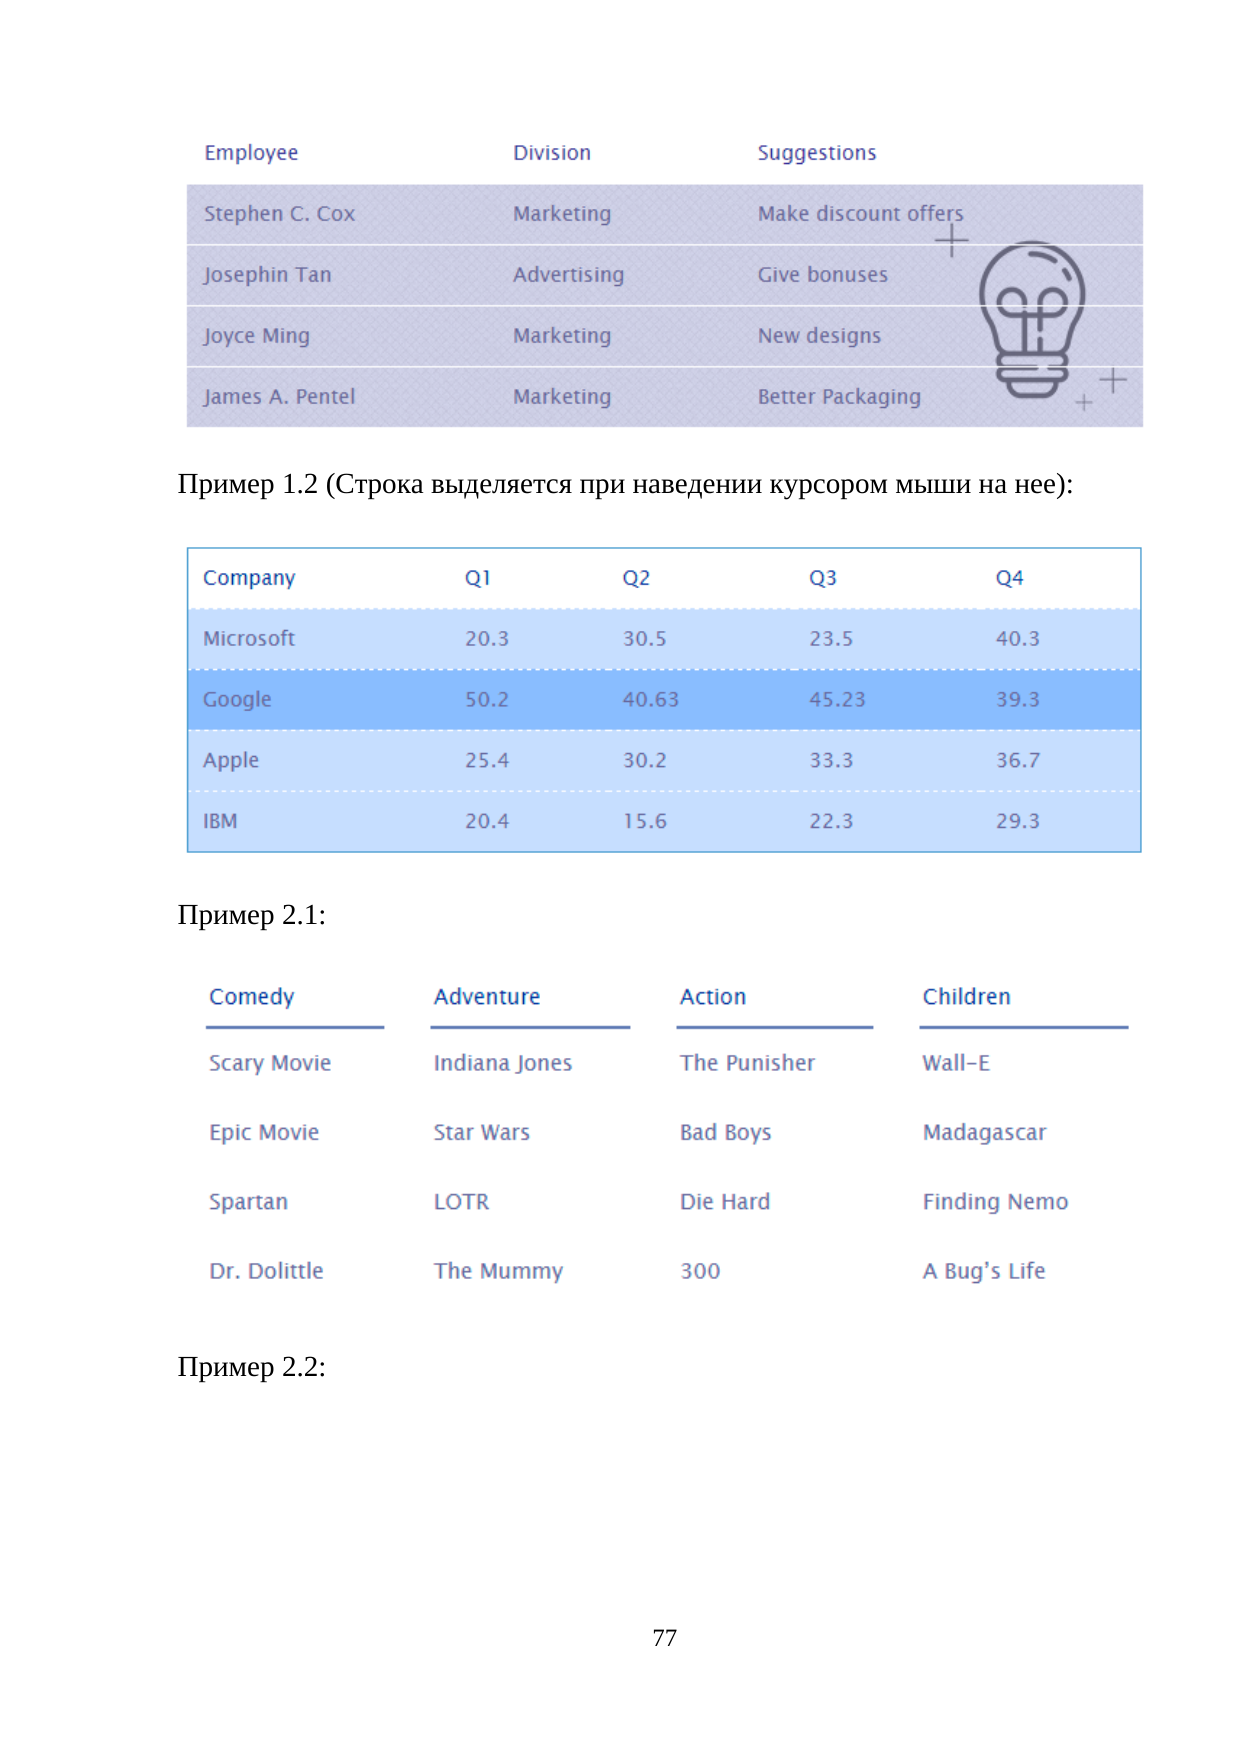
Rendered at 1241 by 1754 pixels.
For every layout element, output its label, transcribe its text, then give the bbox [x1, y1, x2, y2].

text Пример 2.2: [177, 1349, 1152, 1383]
text Пример 2.1: [177, 897, 1152, 930]
picture [177, 118, 1152, 436]
text Пример 1.2 (Строка выделяется при наведении курсором мыши на нее): [177, 466, 1152, 500]
picture [177, 533, 1152, 866]
picture [177, 963, 1152, 1319]
